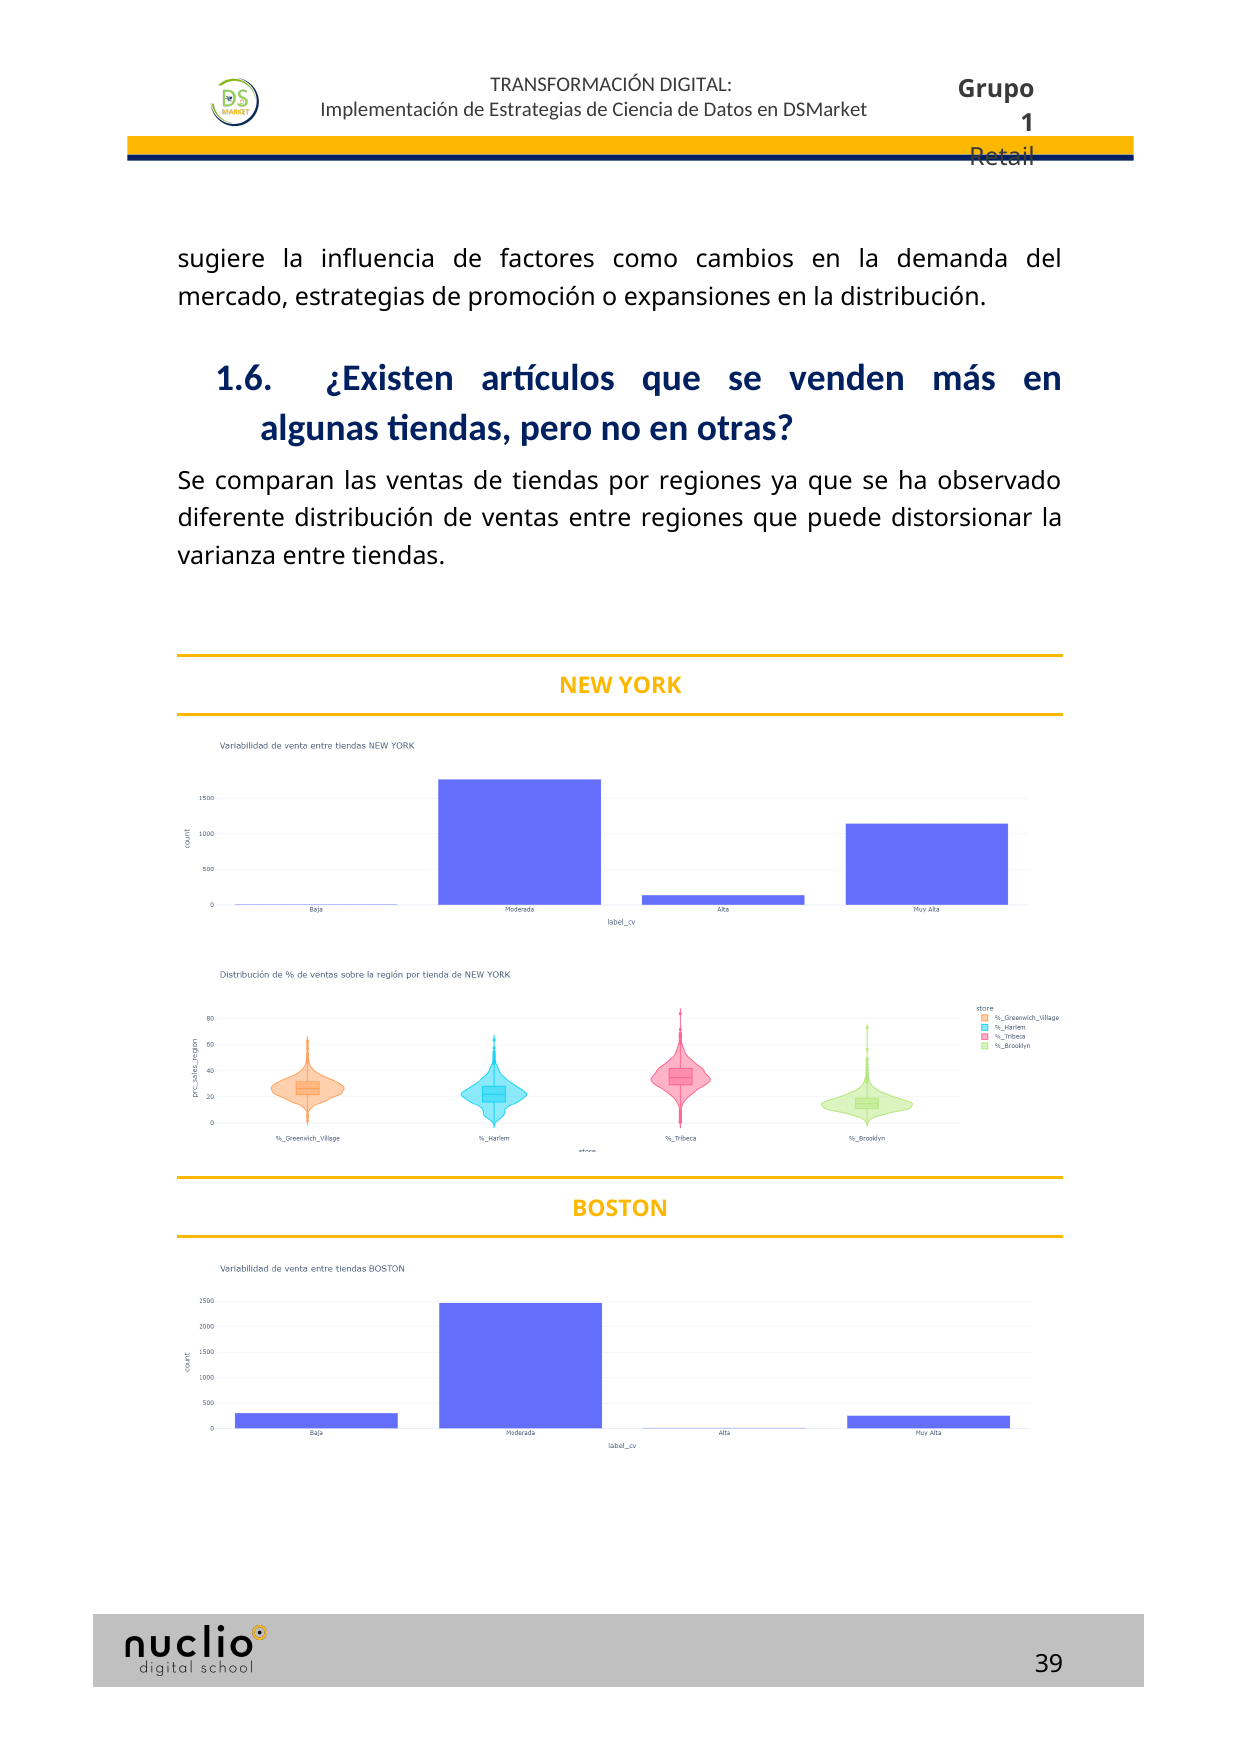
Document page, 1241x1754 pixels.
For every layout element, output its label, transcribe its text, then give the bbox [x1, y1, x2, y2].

text NEW YORK [177, 657, 1063, 713]
picture [125, 1625, 267, 1676]
picture [205, 70, 264, 127]
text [177, 241, 1063, 313]
text Se comparan las ventas de tiendas por regiones ya que se ha observado diferente distribución de ventas entre regiones que puede distorsionar la varianza entre tiendas. [177, 463, 1063, 571]
picture [177, 959, 1063, 1152]
picture [177, 1251, 1063, 1458]
subtitle ¿Existen artículos que se venden más en algunas tiendas, pero no en otras? [215, 353, 1063, 450]
picture [177, 730, 1063, 936]
text BOSTON [177, 1179, 1063, 1235]
